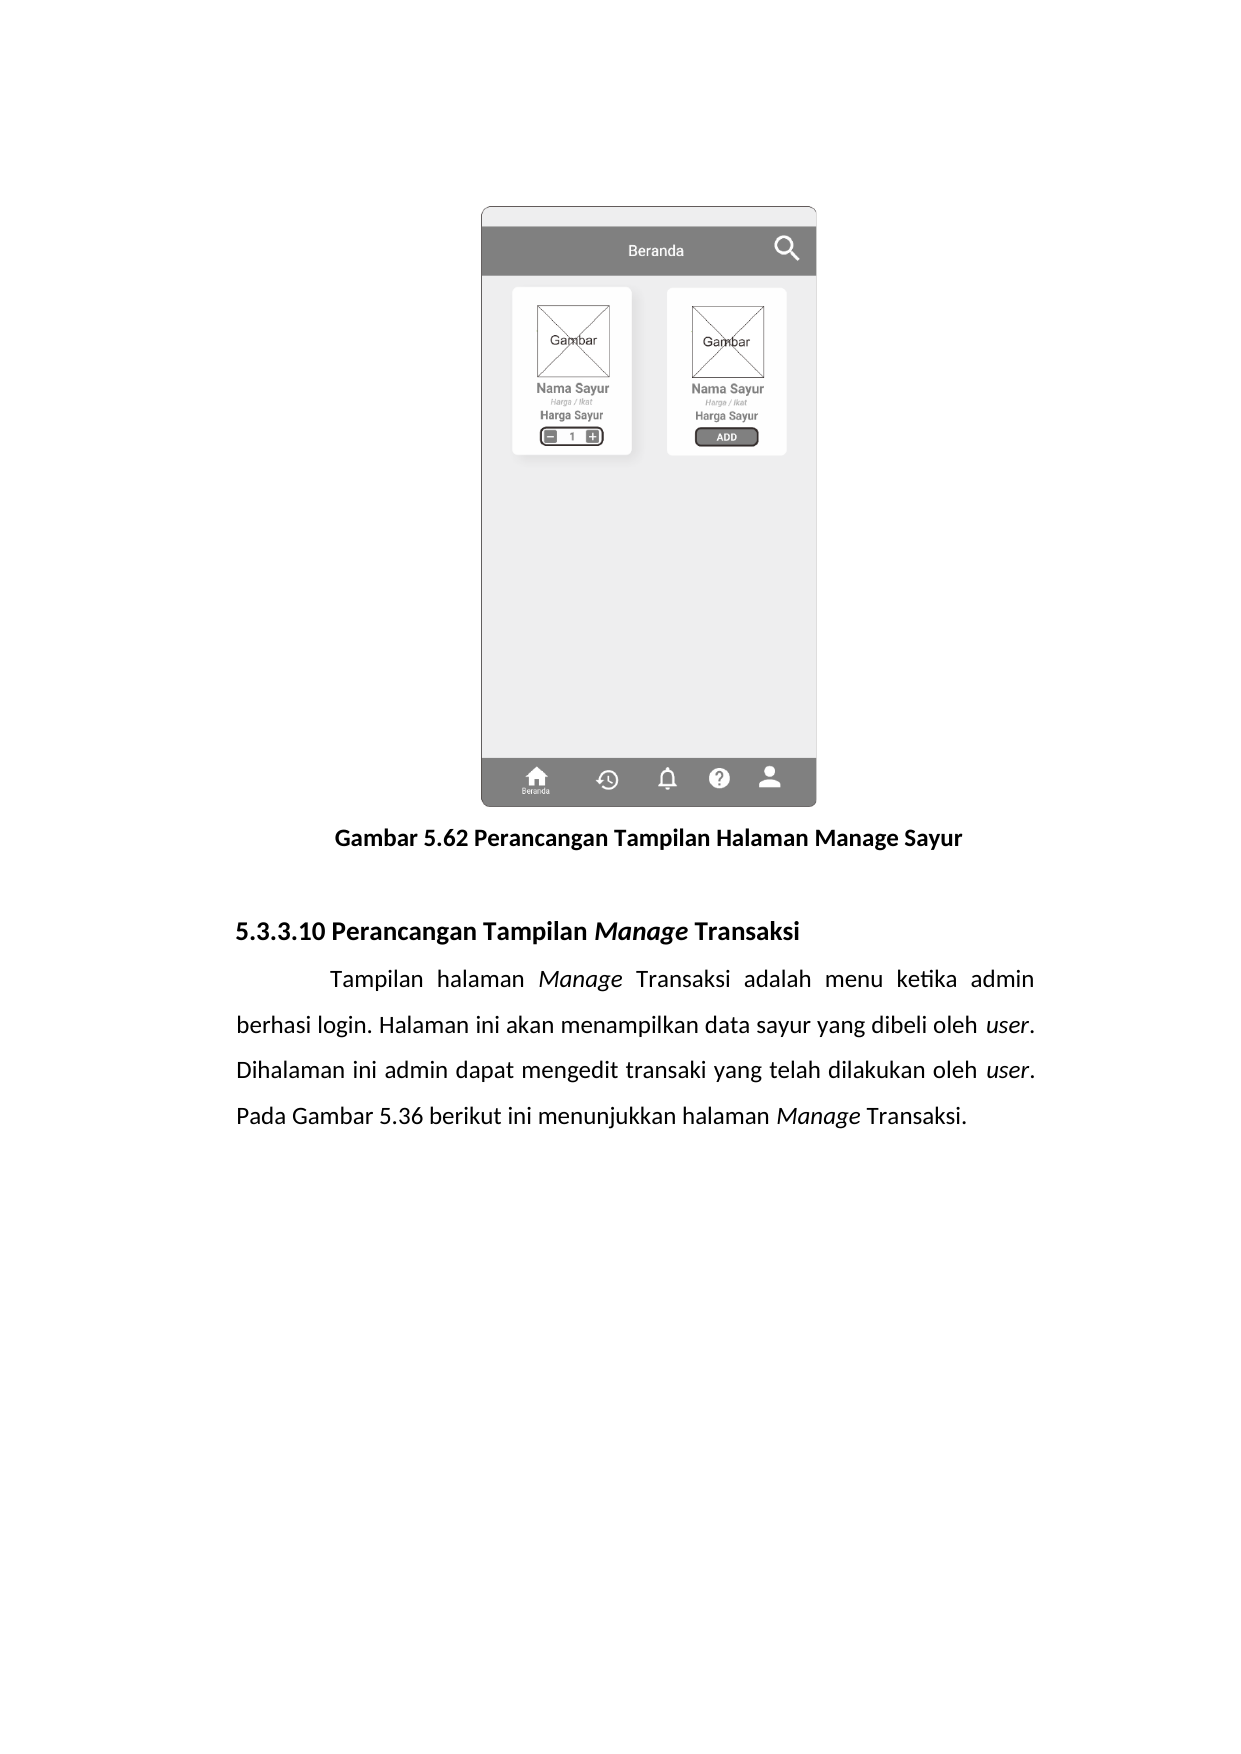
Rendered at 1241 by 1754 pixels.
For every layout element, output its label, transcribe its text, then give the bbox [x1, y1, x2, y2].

subtitle 5.3.3.10 Perancangan Tampilan Manage Transaksi [235, 914, 1064, 947]
picture [481, 206, 817, 807]
text Tampilan halaman Manage Transaksi adalah menu ketika admin berhasi login. Halaman ini akan menampilkan data sayur yang dibeli oleh user. Dihalaman ini admin dapat mengedit transaki yang telah dilakukan oleh user. Pada Gambar 5.36 berikut ini menunjukkan halaman Manage Transaksi. [236, 963, 1035, 1131]
subtitle Gambar 5.62 Perancangan Tampilan Halaman Manage Sayur [236, 822, 1061, 853]
